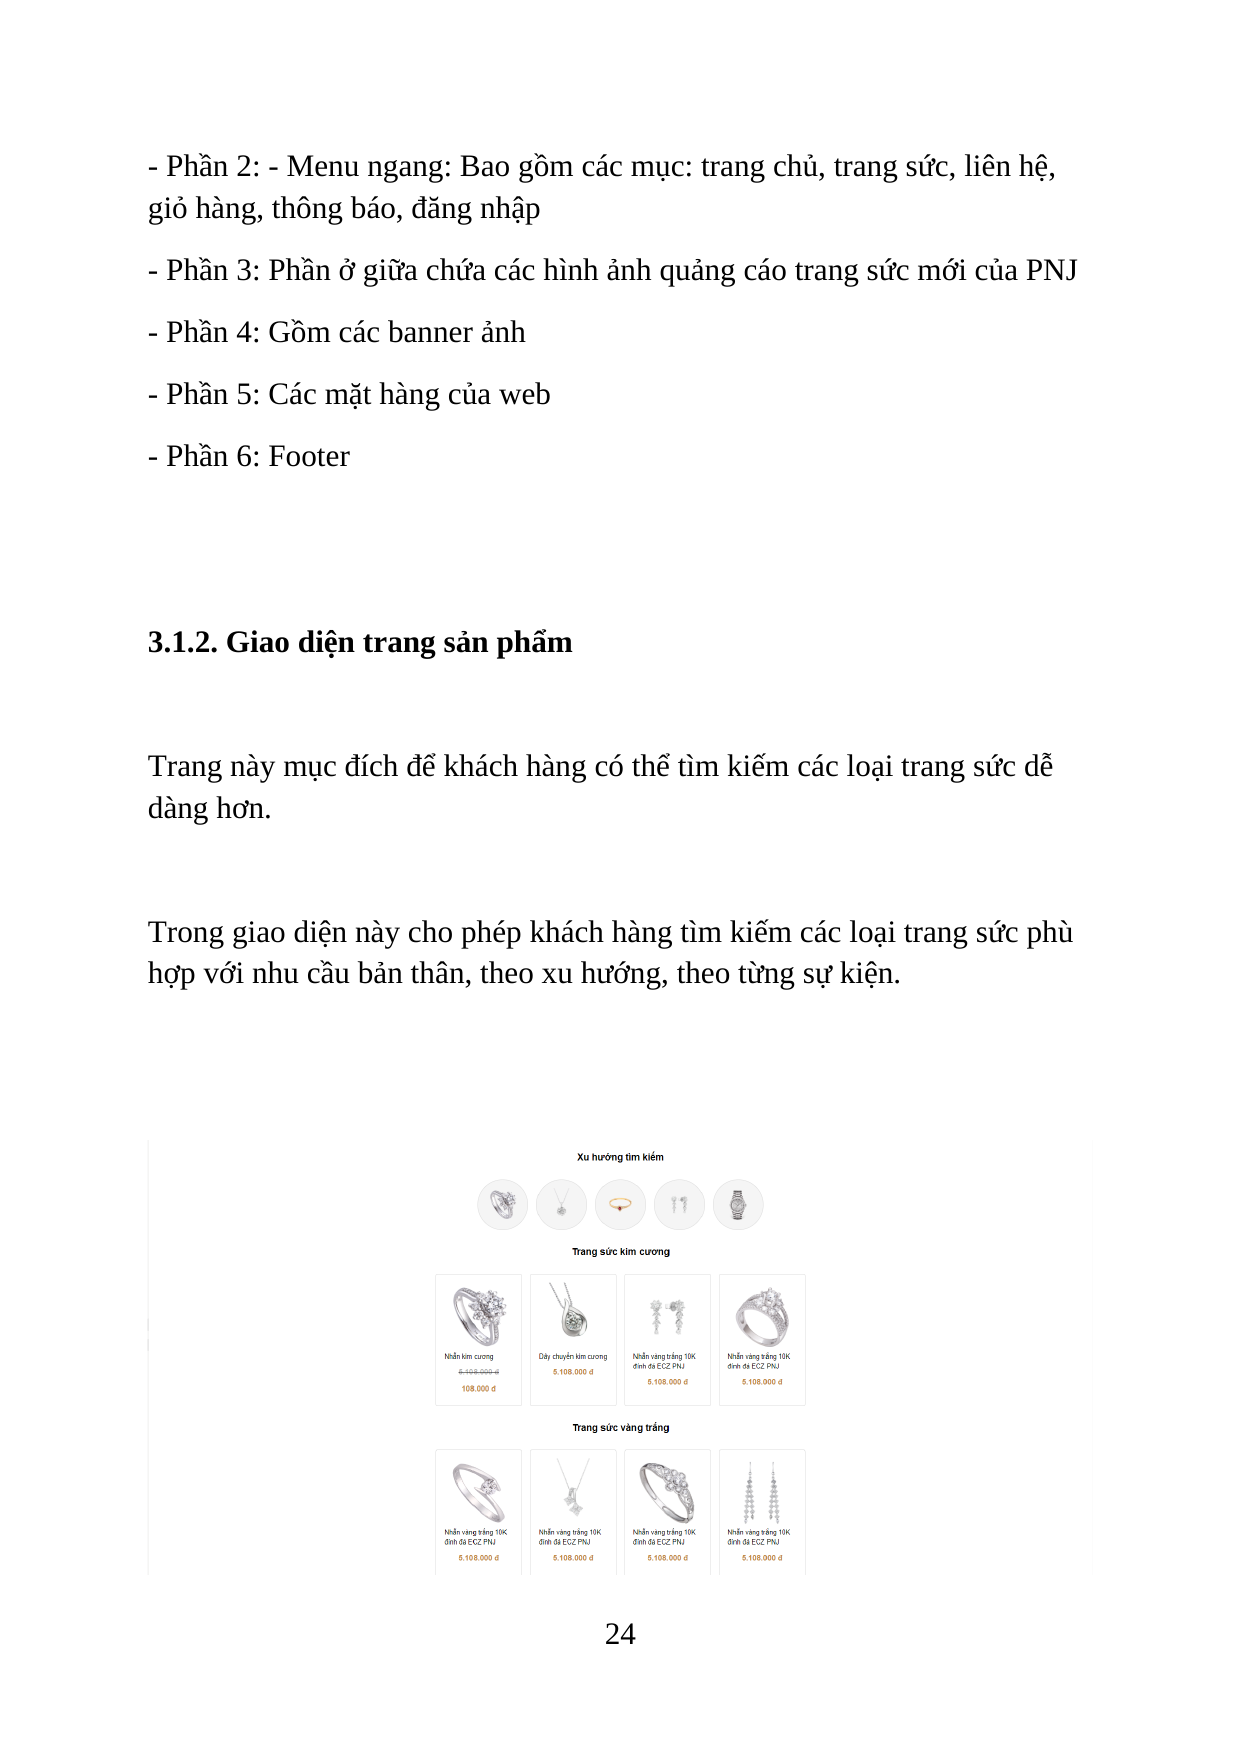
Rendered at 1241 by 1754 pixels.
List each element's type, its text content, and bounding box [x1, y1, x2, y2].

text - Phần 5: Các mặt hàng của web [148, 375, 1092, 411]
picture [147, 1140, 1093, 1575]
text Trang này mục đích để khách hàng có thể tìm kiếm các loại trang sức dễ dàng hơn. [148, 748, 1092, 825]
text - Phần 6: Footer [148, 437, 1092, 473]
text - Phần 2: - Menu ngang: Bao gồm các mục: trang chủ, trang sức, liên hệ, giỏ hàng, thông báo, đăng nhập [148, 148, 1092, 225]
text - Phần 3: Phần ở giữa chứa các hình ảnh quảng cáo trang sức mới của PNJ [148, 251, 1092, 287]
text - Phần 4: Gồm các banner ảnh [148, 313, 1092, 349]
text 3.1.2. Giao diện trang sản phẩm [148, 623, 1092, 659]
text Trong giao diện này cho phép khách hàng tìm kiếm các loại trang sức phù hợp với nhu cầu bản thân, theo xu hướng, theo từng sự kiện. [148, 913, 1092, 990]
